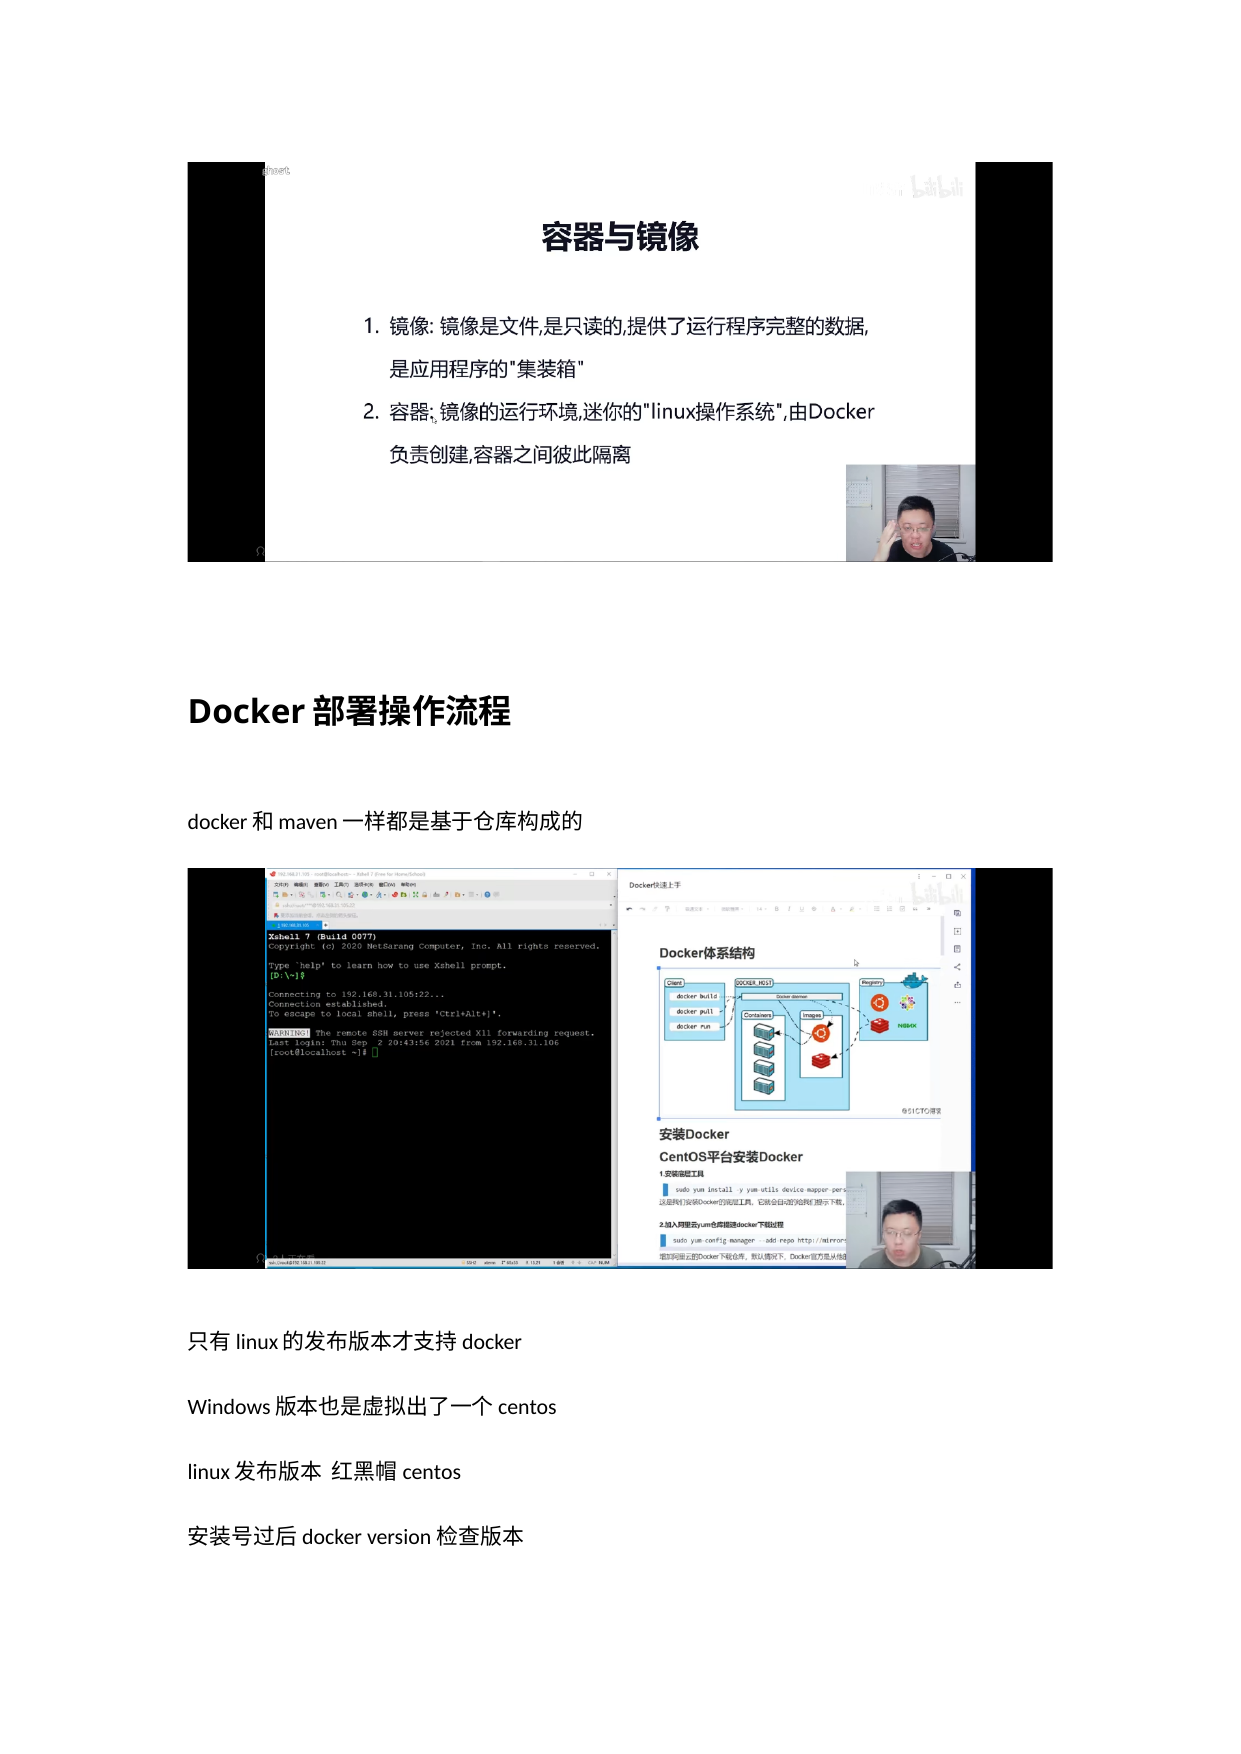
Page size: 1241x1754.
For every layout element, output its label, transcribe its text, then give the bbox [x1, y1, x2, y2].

text 只有linux的发布版本才支持docker [187, 1324, 1053, 1356]
picture [187, 868, 1053, 1269]
subtitle Docker部署操作流程 [187, 677, 1053, 742]
text Windows版本也是虚拟出了一个centos [187, 1389, 1053, 1421]
text docker和maven一样都是基于仓库构成的 [187, 804, 1053, 836]
text 安装号过后 docker version 检查版本 [187, 1519, 1053, 1551]
text linux发布版本 红黑帽 centos [187, 1454, 1053, 1486]
picture [187, 162, 1053, 562]
